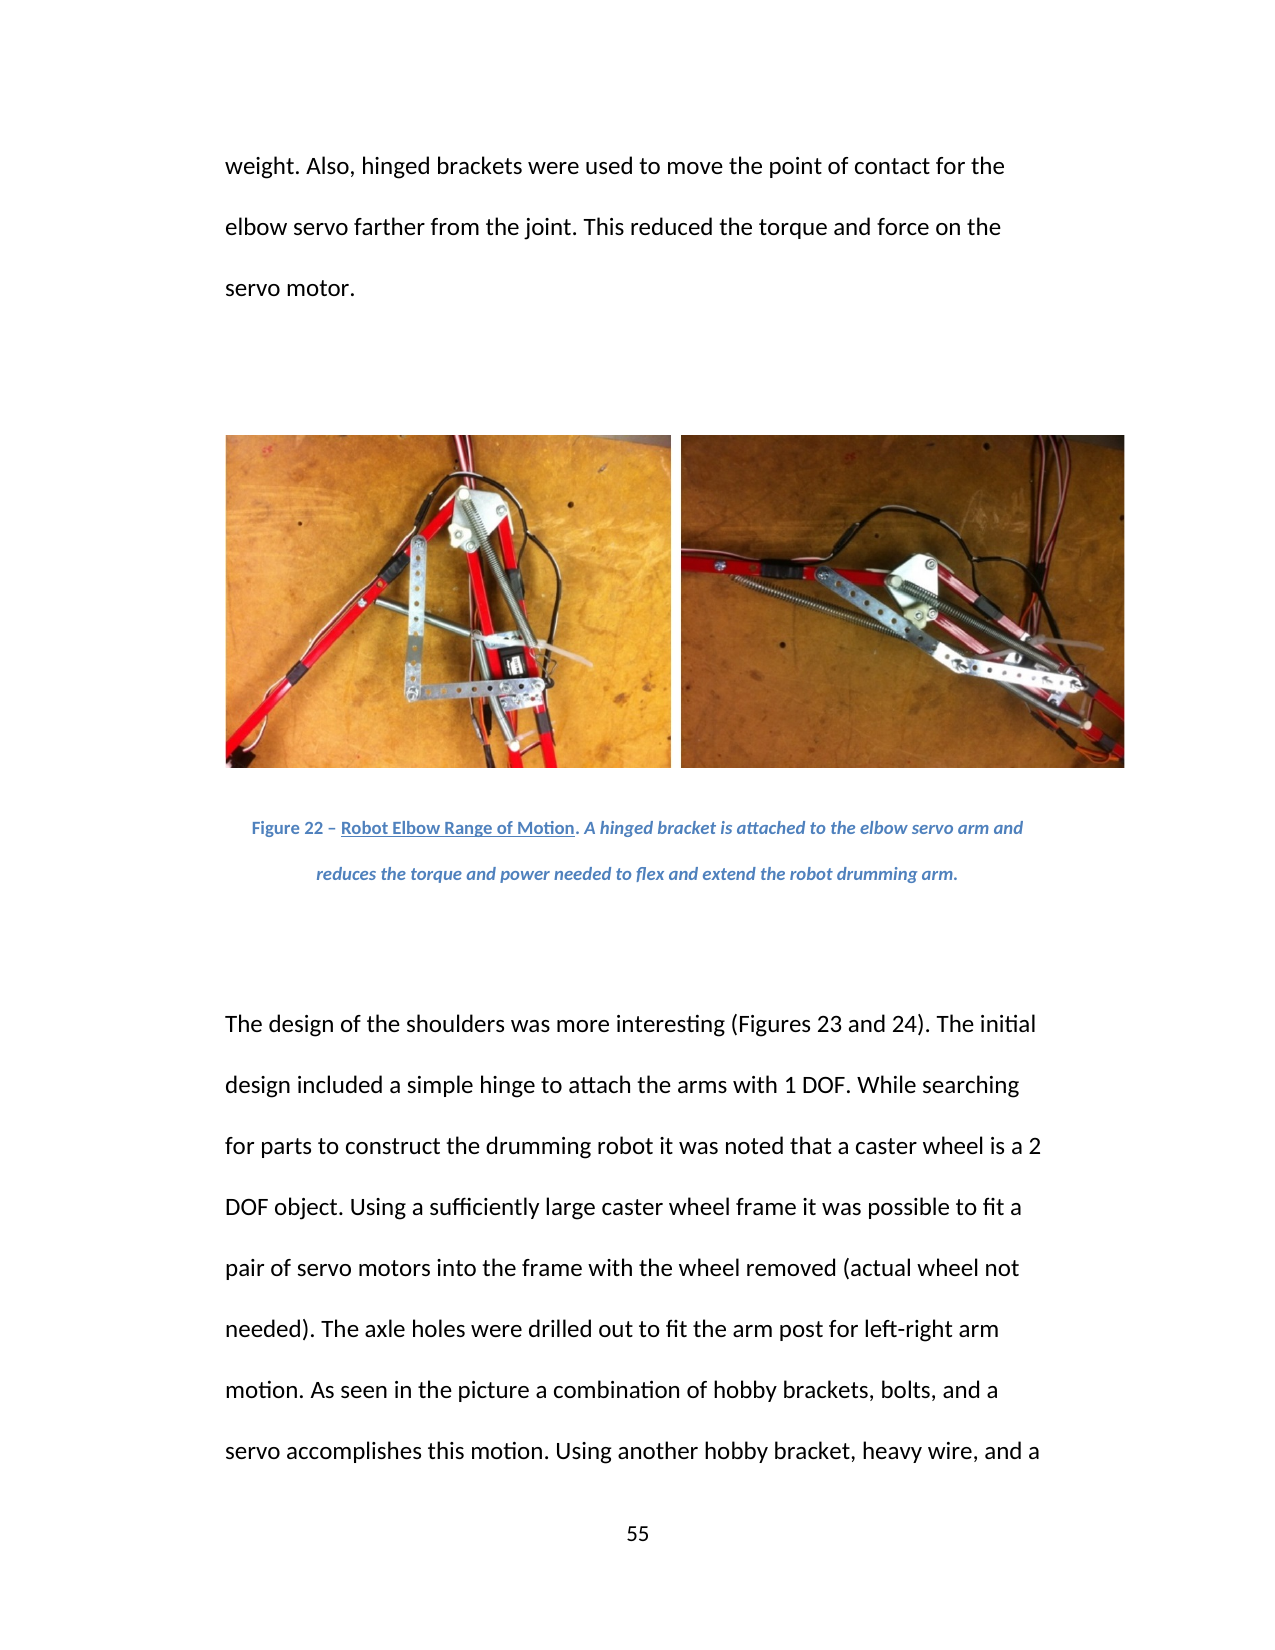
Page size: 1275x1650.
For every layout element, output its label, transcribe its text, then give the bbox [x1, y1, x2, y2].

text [225, 1008, 1050, 1466]
picture [225, 435, 1125, 768]
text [225, 150, 1050, 303]
text Figure 22 – Robot Elbow Range of Motion. A hinged bracket is attached to the elbow servo arm and reduces the torque and power needed to flex and extend the robot drumming arm. [225, 816, 1050, 885]
